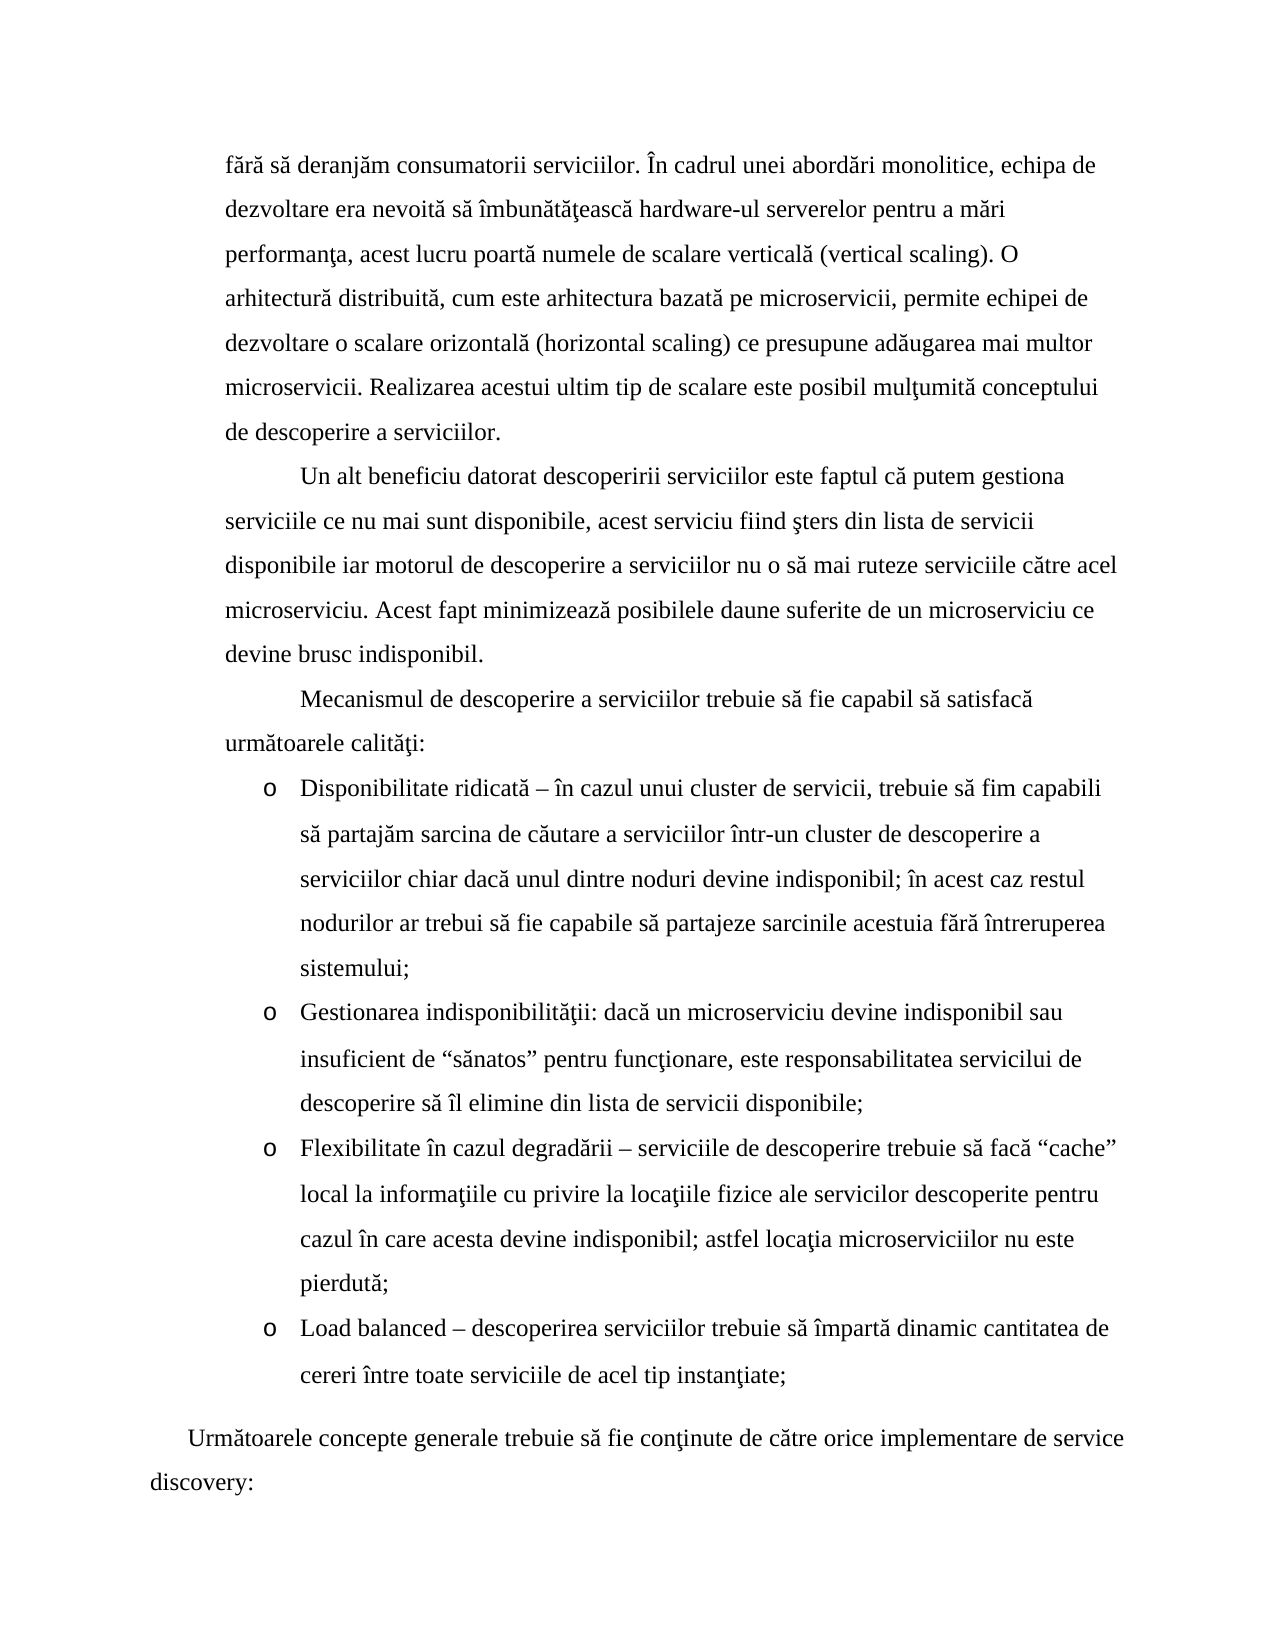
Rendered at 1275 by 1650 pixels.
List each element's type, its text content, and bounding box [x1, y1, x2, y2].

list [187, 150, 1125, 757]
list cereri între toate serviciile de acel tip instanţiate; [225, 1360, 1125, 1389]
list Gestionarea indisponibilităţii: dacă un microserviciu devine indisponibil sau insuficient de “sănatos” pentru funcţionare, este responsabilitatea servicilui de descoperire să îl elimine din lista de servicii disponibile; [262, 997, 1125, 1117]
list Flexibilitate în cazul degradării – serviciile de descoperire trebuie să facă “cache” local la informaţiile cu privire la locaţiile fizice ale servicilor descoperite pentru cazul în care acesta devine indisponibil; astfel locaţia microserviciilor nu este pierdută; [262, 1133, 1125, 1297]
list Load balanced – descoperirea serviciilor trebuie să împartă dinamic cantitatea de [262, 1313, 1125, 1343]
text Următoarele concepte generale trebuie să fie conţinute de către orice implementare de service discovery: [150, 1423, 1125, 1496]
list Disponibilitate ridicată – în cazul unui cluster de servicii, trebuie să fim capabili să partajăm sarcina de căutare a serviciilor într-un cluster de descoperire a serviciilor chiar dacă unul dintre noduri devine indisponibil; în acest caz restul nodurilor ar trebui să fie capabile să partajeze sarcinile acestuia fără întreruperea sistemului; [262, 773, 1125, 981]
